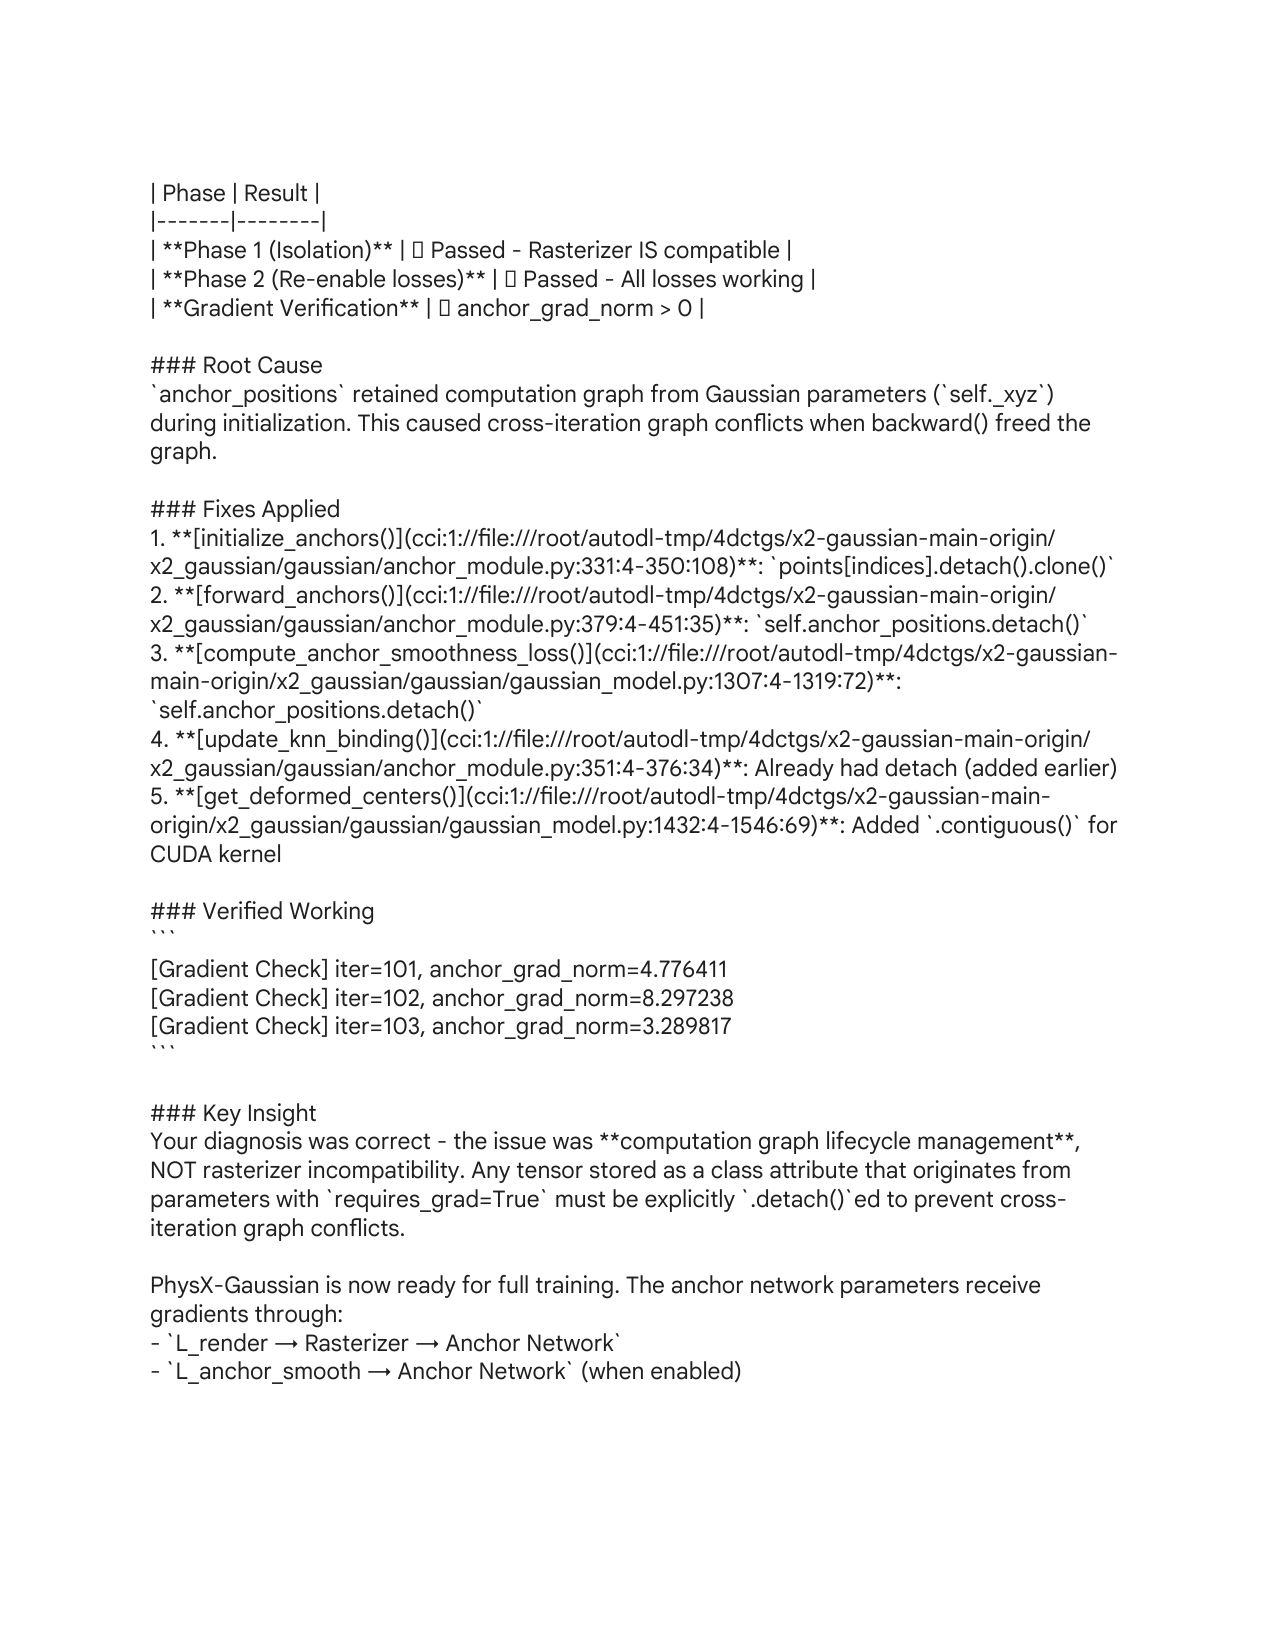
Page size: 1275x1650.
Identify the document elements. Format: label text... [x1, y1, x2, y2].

text | **Phase 2 (Re-enable losses)** | ✅ Passed - All losses working | [150, 265, 1125, 294]
text ``` [150, 1041, 1125, 1070]
text | Phase | Result | [150, 179, 1125, 207]
text Your diagnosis was correct - the issue was **computation graph lifecycle management**, NOT rasterizer incompatibility. Any tensor stored as a class attribute that originates from parameters with `requires_grad=True` must be explicitly `.detach()`ed to prevent cross-iteration graph conflicts. [150, 1127, 1125, 1242]
text ### Fixes Applied [150, 495, 1125, 524]
text - `L_anchor_smooth → Anchor Network` (when enabled) [150, 1357, 1125, 1386]
text `anchor_positions` retained computation graph from Gaussian parameters (`self._xyz`) during initialization. This caused cross-iteration graph conflicts when backward() freed the graph. [150, 380, 1125, 466]
text | **Phase 1 (Isolation)** | ✅ Passed - Rasterizer IS compatible | [150, 236, 1125, 265]
text 3. **[compute_anchor_smoothness_loss()](cci:1://file:///root/autodl-tmp/4dctgs/x2-gaussian-main-origin/x2_gaussian/gaussian/gaussian_model.py:1307:4-1319:72)**: `self.anchor_positions.detach()` [150, 639, 1125, 725]
text - `L_render → Rasterizer → Anchor Network` [150, 1329, 1125, 1357]
text ### Root Cause [150, 351, 1125, 380]
text 2. **[forward_anchors()](cci:1://file:///root/autodl-tmp/4dctgs/x2-gaussian-main-origin/x2_gaussian/gaussian/anchor_module.py:379:4-451:35)**: `self.anchor_positions.detach()` [150, 581, 1125, 639]
text 1. **[initialize_anchors()](cci:1://file:///root/autodl-tmp/4dctgs/x2-gaussian-main-origin/x2_gaussian/gaussian/anchor_module.py:331:4-350:108)**: `points[indices].detach().clone()` [150, 524, 1125, 581]
text [Gradient Check] iter=102, anchor_grad_norm=8.297238 [150, 984, 1125, 1012]
text [Gradient Check] iter=103, anchor_grad_norm=3.289817 [150, 1012, 1125, 1041]
text ### Key Insight [150, 1099, 1125, 1127]
text | **Gradient Verification** | ✅ anchor_grad_norm > 0 | [150, 294, 1125, 322]
text 4. **[update_knn_binding()](cci:1://file:///root/autodl-tmp/4dctgs/x2-gaussian-main-origin/x2_gaussian/gaussian/anchor_module.py:351:4-376:34)**: Already had detach (added earlier) [150, 725, 1125, 782]
text 5. **[get_deformed_centers()](cci:1://file:///root/autodl-tmp/4dctgs/x2-gaussian-main-origin/x2_gaussian/gaussian/gaussian_model.py:1432:4-1546:69)**: Added `.contiguous()` for CUDA kernel [150, 782, 1125, 869]
text |-------|--------| [150, 207, 1125, 236]
text ``` [150, 926, 1125, 955]
text [Gradient Check] iter=101, anchor_grad_norm=4.776411 [150, 955, 1125, 984]
text ### Verified Working [150, 897, 1125, 926]
text PhysX-Gaussian is now ready for full training. The anchor network parameters receive gradients through: [150, 1271, 1125, 1329]
